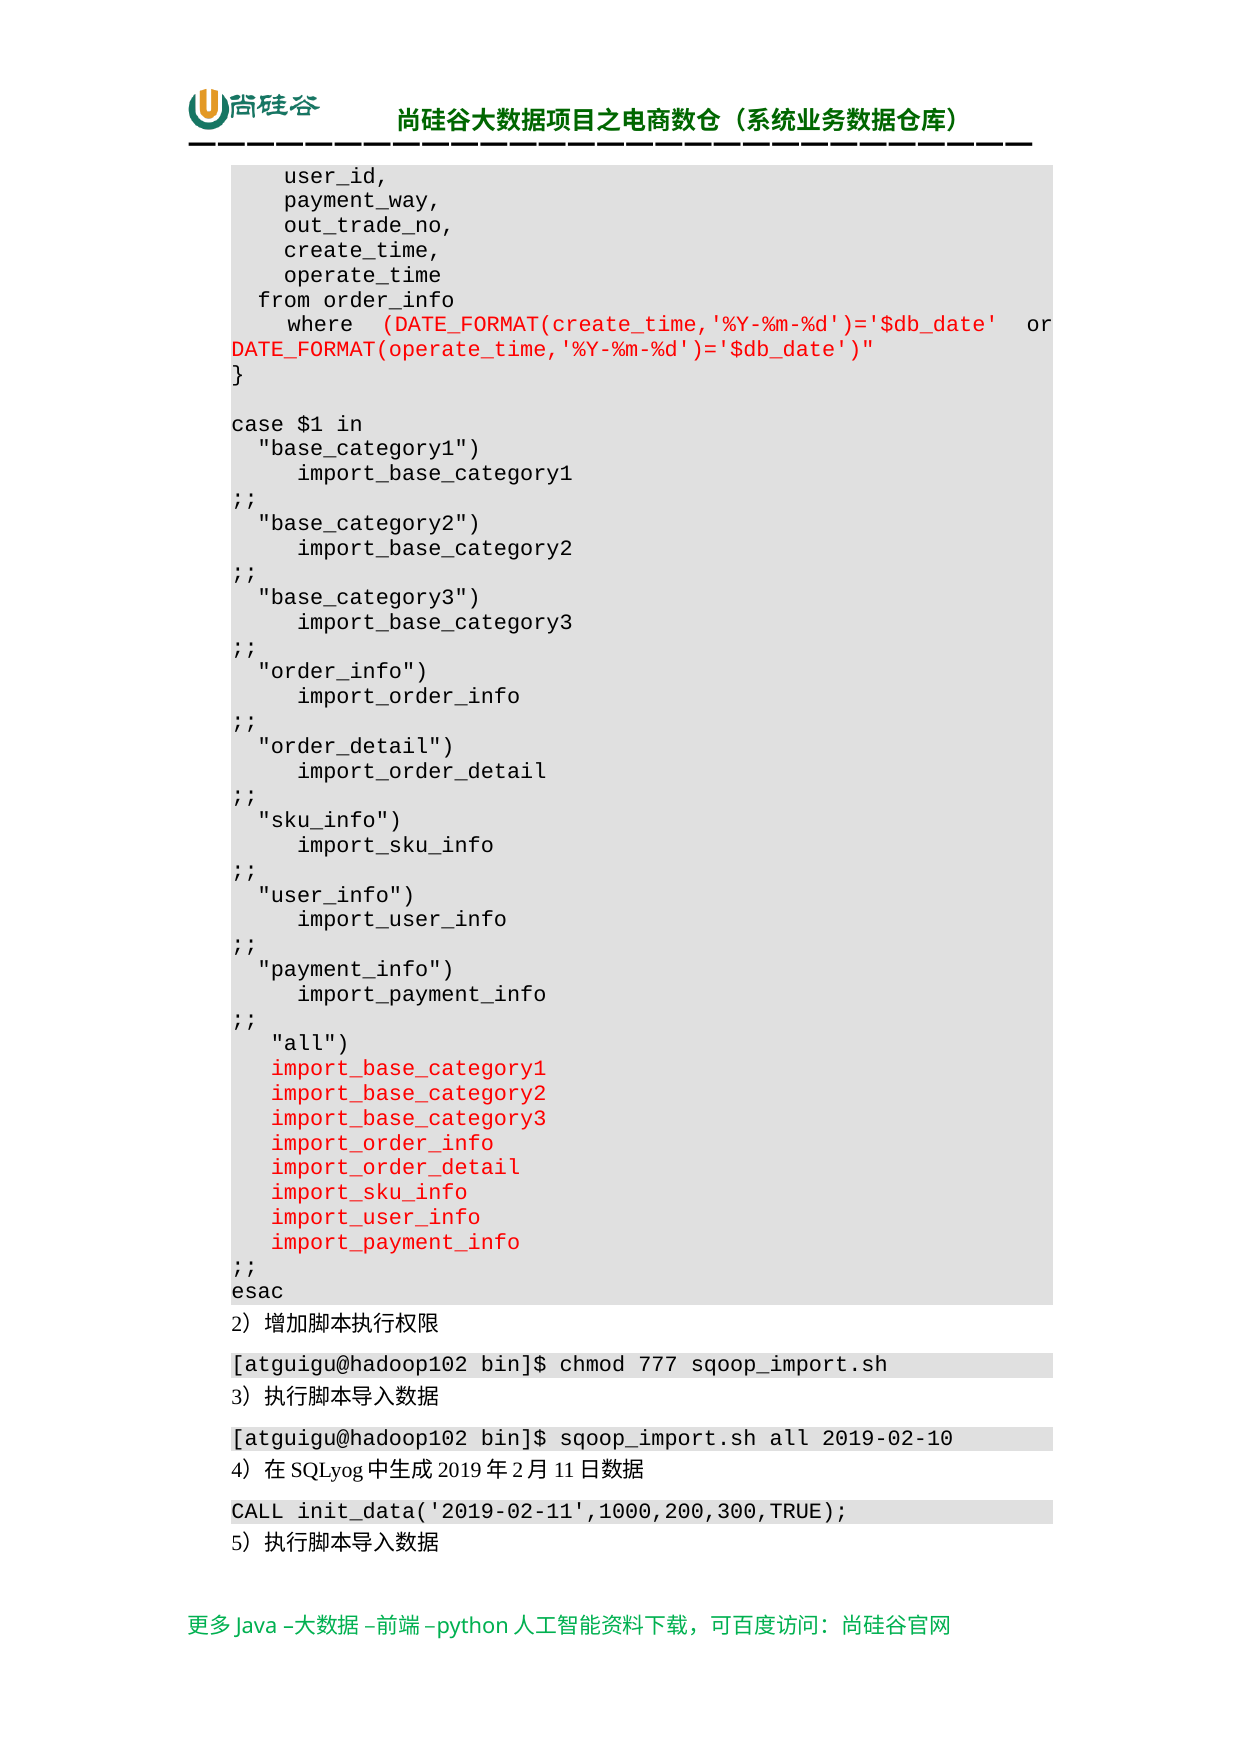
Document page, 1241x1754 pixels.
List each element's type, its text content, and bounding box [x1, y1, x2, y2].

text } [231, 363, 1053, 388]
text import_order_detail [231, 1156, 1053, 1181]
text "base_category3") [231, 586, 1053, 611]
text user_id, [231, 165, 1053, 189]
text import_base_category2 [231, 1082, 1053, 1107]
text from order_info [231, 289, 1053, 313]
text operate_time [231, 264, 1053, 289]
text "sku_info") [231, 809, 1053, 834]
text ;; [231, 487, 1053, 512]
text import_base_category2 [231, 537, 1053, 561]
text import_base_category3 [231, 1107, 1053, 1132]
text 4）在SQLyog中生成2019年2月11日数据 [187, 1451, 1053, 1484]
text out_trade_no, [231, 214, 1053, 239]
text [atguigu@hadoop102 bin]$ sqoop_import.sh all 2019-02-10 [231, 1427, 1053, 1451]
text import_sku_info [231, 834, 1053, 859]
text "base_category1") [231, 437, 1053, 462]
text 5）执行脚本导入数据 [187, 1524, 1053, 1557]
text "payment_info") [231, 958, 1053, 983]
text import_payment_info [231, 1231, 1053, 1256]
text import_sku_info [231, 1181, 1053, 1206]
text 3）执行脚本导入数据 [187, 1378, 1053, 1411]
text esac [231, 1280, 1053, 1305]
text "order_info") [231, 661, 1053, 685]
text ;; [231, 859, 1053, 884]
text [atguigu@hadoop102 bin]$ chmod 777 sqoop_import.sh [231, 1353, 1053, 1378]
text ;; [231, 636, 1053, 661]
text import_payment_info [231, 983, 1053, 1008]
text case $1 in [231, 413, 1053, 437]
text ;; [231, 1256, 1053, 1280]
text ;; [231, 561, 1053, 586]
text where (DATE_FORMAT(create_time,'%Y-%m-%d')='$db_date' or DATE_FORMAT(operate_time,'%Y-%m-%d')='$db_date')" [231, 313, 1053, 363]
text create_time, [231, 239, 1053, 264]
text import_user_info [231, 908, 1053, 933]
text import_base_category1 [231, 462, 1053, 487]
text ;; [231, 1008, 1053, 1032]
text import_base_category3 [231, 611, 1053, 636]
text import_order_detail [231, 760, 1053, 784]
text "order_detail") [231, 735, 1053, 760]
text import_order_info [231, 685, 1053, 710]
text "all") [231, 1032, 1053, 1057]
text ;; [231, 710, 1053, 735]
text import_base_category1 [231, 1057, 1053, 1082]
text "user_info") [231, 884, 1053, 908]
text import_order_info [231, 1132, 1053, 1156]
text payment_way, [231, 189, 1053, 214]
text 2）增加脚本执行权限 [187, 1305, 1053, 1338]
text "base_category2") [231, 512, 1053, 537]
text CALL init_data('2019-02-11',1000,200,300,TRUE); [231, 1500, 1053, 1524]
text ;; [231, 933, 1053, 958]
text import_user_info [231, 1206, 1053, 1231]
text ;; [231, 784, 1053, 809]
